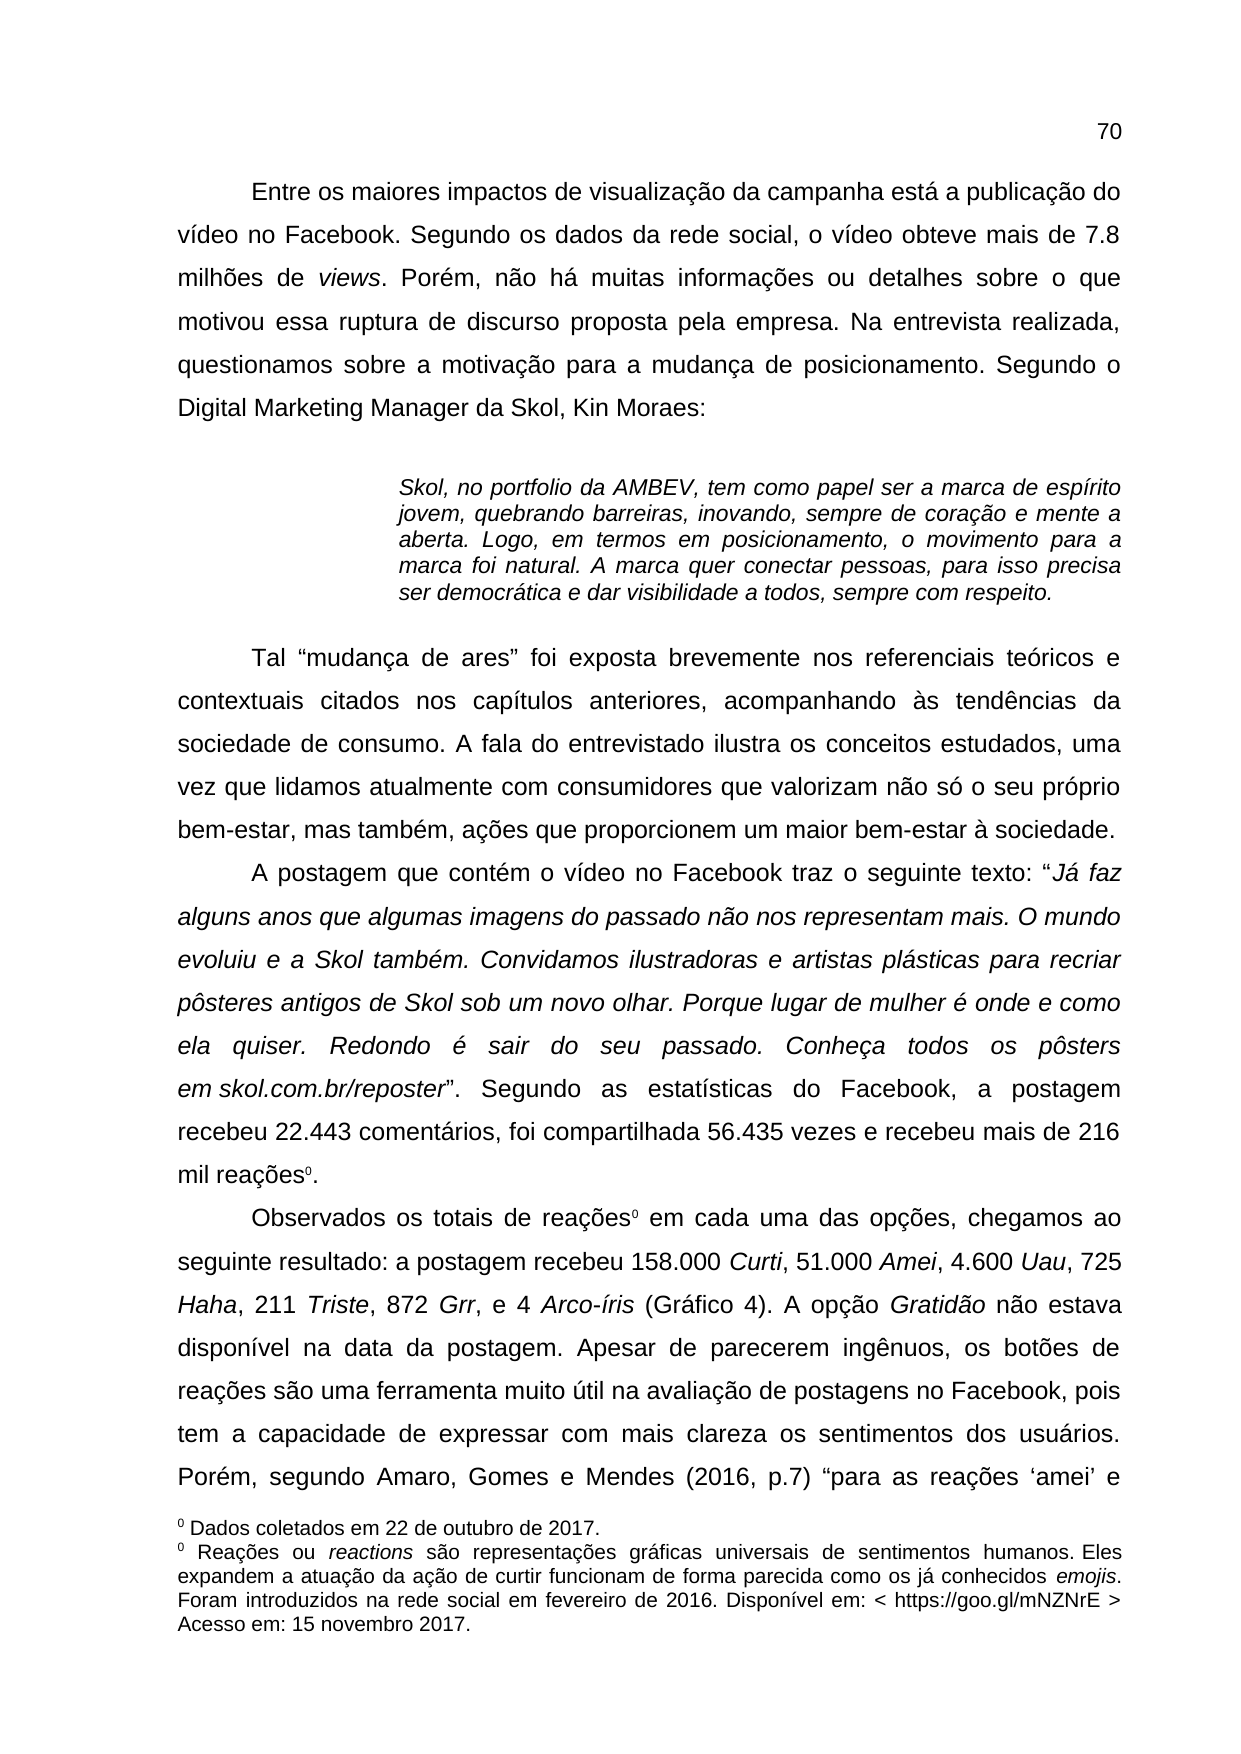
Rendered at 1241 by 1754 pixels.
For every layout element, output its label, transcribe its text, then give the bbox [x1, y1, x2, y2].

text A postagem que contém o vídeo no Facebook traz o seguinte texto: “Já faz alguns anos que algumas imagens do passado não nos representam mais. O mundo evoluiu e a Skol também. Convidamos ilustradoras e artistas plásticas para recriar pôsteres antigos de Skol sob um novo olhar. Porque lugar de mulher é onde e como ela quiser. Redondo é sair do seu passado. Conheça todos os pôsters em skol.com.br/reposter”. Segundo as estatísticas do Facebook, a postagem recebeu 22.443 comentários, foi compartilhada 56.435 vezes e recebeu mais de 216 mil reações. [177, 858, 1122, 1189]
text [177, 1203, 1122, 1491]
text Entre os maiores impactos de visualização da campanha está a publicação do vídeo no Facebook. Segundo os dados da rede social, o vídeo obteve mais de 7.8 milhões de views. Porém, não há muitas informações ou detalhes sobre o que motivou essa ruptura de discurso proposta pela empresa. Na entrevista realizada, questionamos sobre a motivação para a mudança de posicionamento. Segundo o Digital Marketing Manager da Skol, Kin Moraes: [177, 177, 1122, 422]
text Tal “mudança de ares” foi exposta brevemente nos referenciais teóricos e contextuais citados nos capítulos anteriores, acompanhando às tendências da sociedade de consumo. A fala do entrevistado ilustra os conceitos estudados, uma vez que lidamos atualmente com consumidores que valorizam não só o seu próprio bem-estar, mas também, ações que proporcionem um maior bem-estar à sociedade. [177, 643, 1122, 844]
text Skol, no portfolio da AMBEV, tem como papel ser a marca de espírito jovem, quebrando barreiras, inovando, sempre de coração e mente a aberta. Logo, em termos em posicionamento, o movimento para a marca foi natural. A marca quer conectar pessoas, para isso precisa ser democrática e dar visibilidade a todos, sempre com respeito. [398, 473, 1122, 605]
